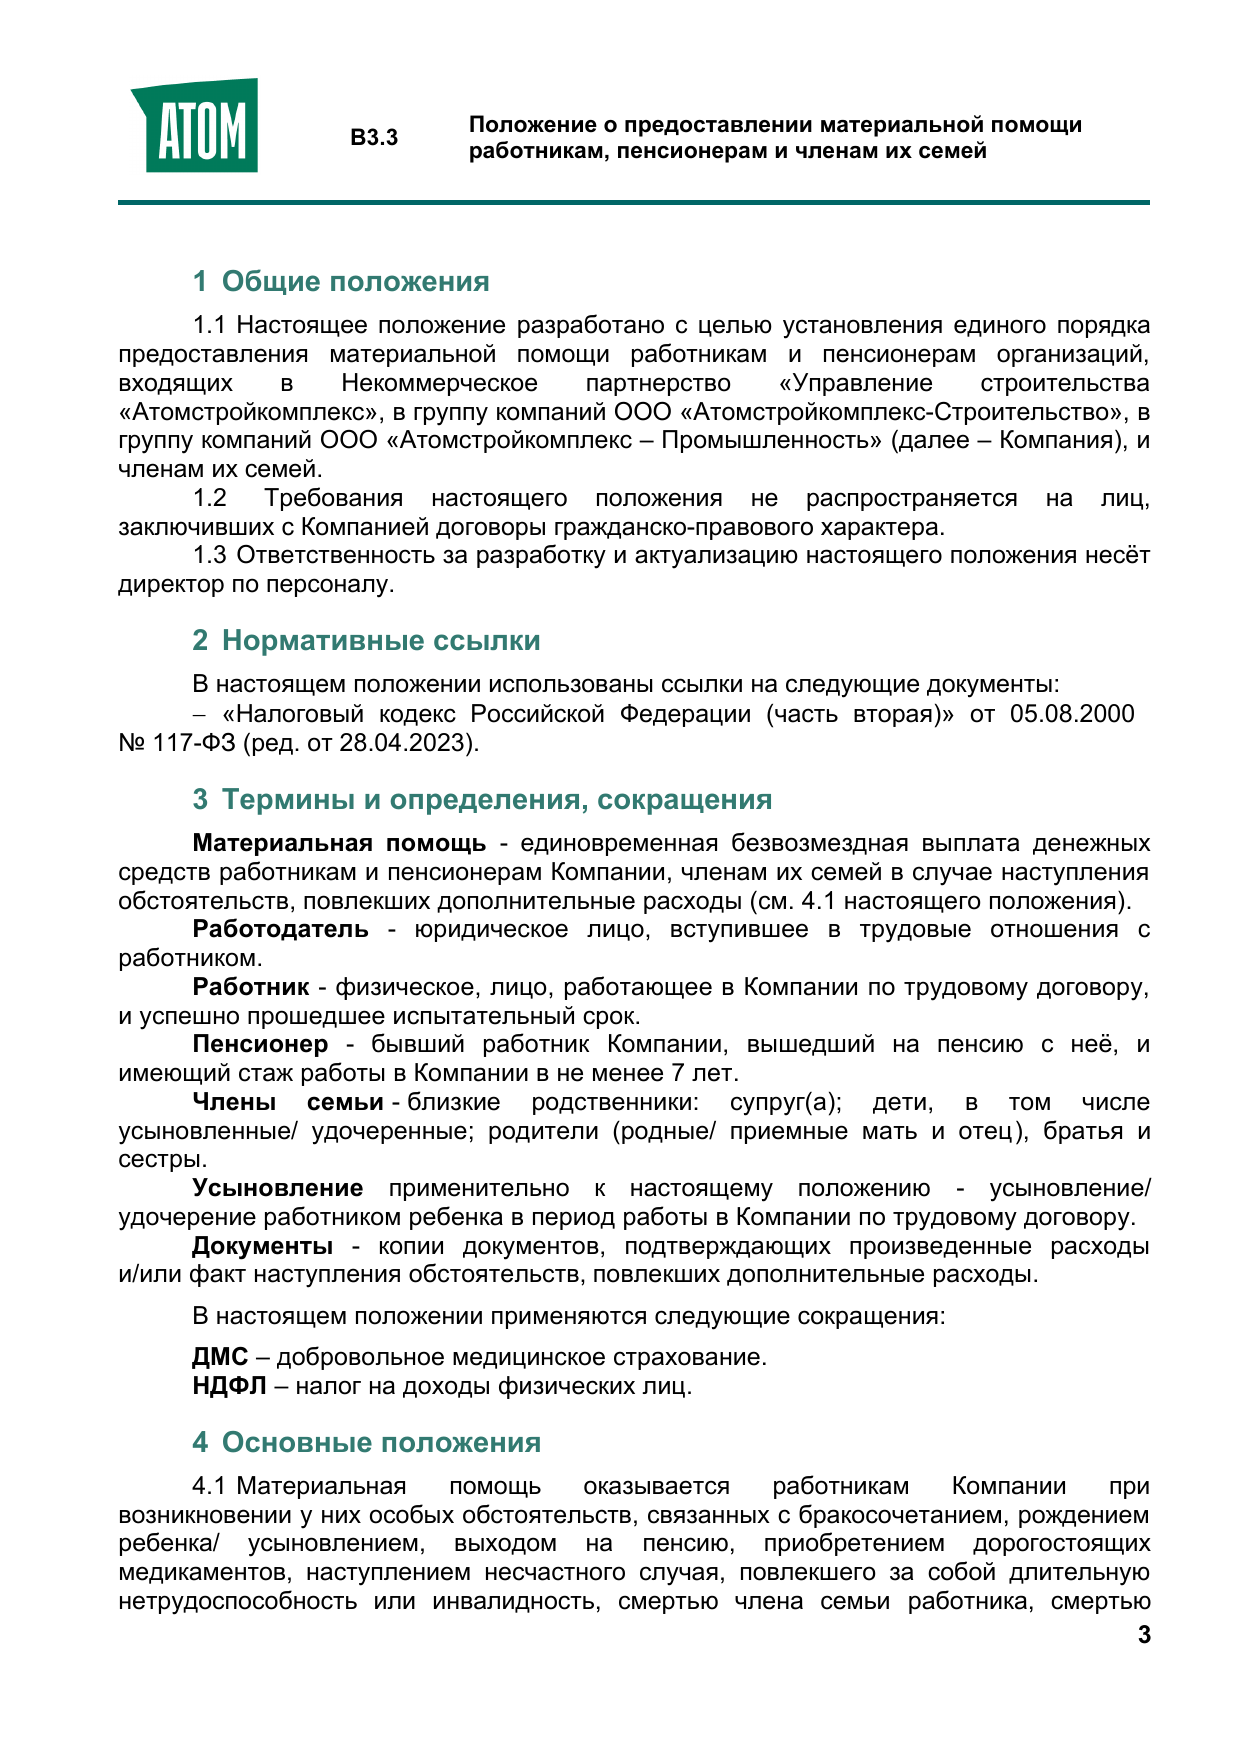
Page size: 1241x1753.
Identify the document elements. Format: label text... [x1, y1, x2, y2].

list Основные положения [118, 1425, 1152, 1458]
list Термины и определения, сокращения [118, 782, 1152, 816]
text В настоящем положении применяются следующие сокращения: [118, 1301, 1152, 1330]
text Усыновление применительно к настоящему положению - усыновление/ удочерение работником ребенка в период работы в Компании по трудовому договору. [118, 1173, 1152, 1231]
list Настоящее положение разработано с целью установления единого порядка предоставления материальной помощи работникам и пенсионерам организаций, входящих в Некоммерческое партнерство «Управление строительства «Атомстройкомплекс», в группу компаний ООО «Атомстройкомплекс-Строительство», в группу компаний ООО «Атомстройкомплекс – Промышленность» (далее – Компания), и членам их семей. [118, 310, 1152, 483]
text Работник - физическое, лицо, работающее в Компании по трудовому договору, и успешно прошедшее испытательный срок. [118, 972, 1152, 1029]
text Документы - копии документов, подтверждающих произведенные расходы и/или факт наступления обстоятельств, повлекших дополнительные расходы. [118, 1231, 1152, 1288]
list Общие положения [118, 264, 1152, 298]
list Нормативные ссылки [118, 623, 1152, 656]
text Пенсионер - бывший работник Компании, вышедший на пенсию с неё, и имеющий стаж работы в Компании в не менее 7 лет. [118, 1029, 1152, 1087]
list Требования настоящего положения не распространяется на лиц, заключивших с Компанией договоры гражданско-правового характера. [118, 483, 1152, 540]
text В настоящем положении использованы ссылки на следующие документы: [192, 669, 1152, 698]
text Члены семьи - близкие родственники: супруг(а); дети, в том числе усыновленные/ удочеренные; родители (родные/ приемные мать и отец), братья и сестры. [118, 1087, 1152, 1173]
text НДФЛ – налог на доходы физических лиц. [118, 1371, 1152, 1400]
list «Налоговый кодекс Российской Федерации (часть вторая)» от 05.08.2000 № 117-ФЗ (ред. от 28.04.2023). [118, 698, 1152, 757]
picture [129, 75, 261, 175]
text Материальная помощь - единовременная безвозмездная выплата денежных средств работникам и пенсионерам Компании, членам их семей в случае наступления обстоятельств, повлекших дополнительные расходы (см. 4.1 настоящего положения). [118, 828, 1152, 914]
text Работодатель - юридическое лицо, вступившее в трудовые отношения с работником. [118, 914, 1152, 972]
text ДМС – добровольное медицинское страхование. [118, 1342, 1152, 1371]
list Ответственность за разработку и актуализацию настоящего положения несёт директор по персоналу. [118, 540, 1152, 598]
